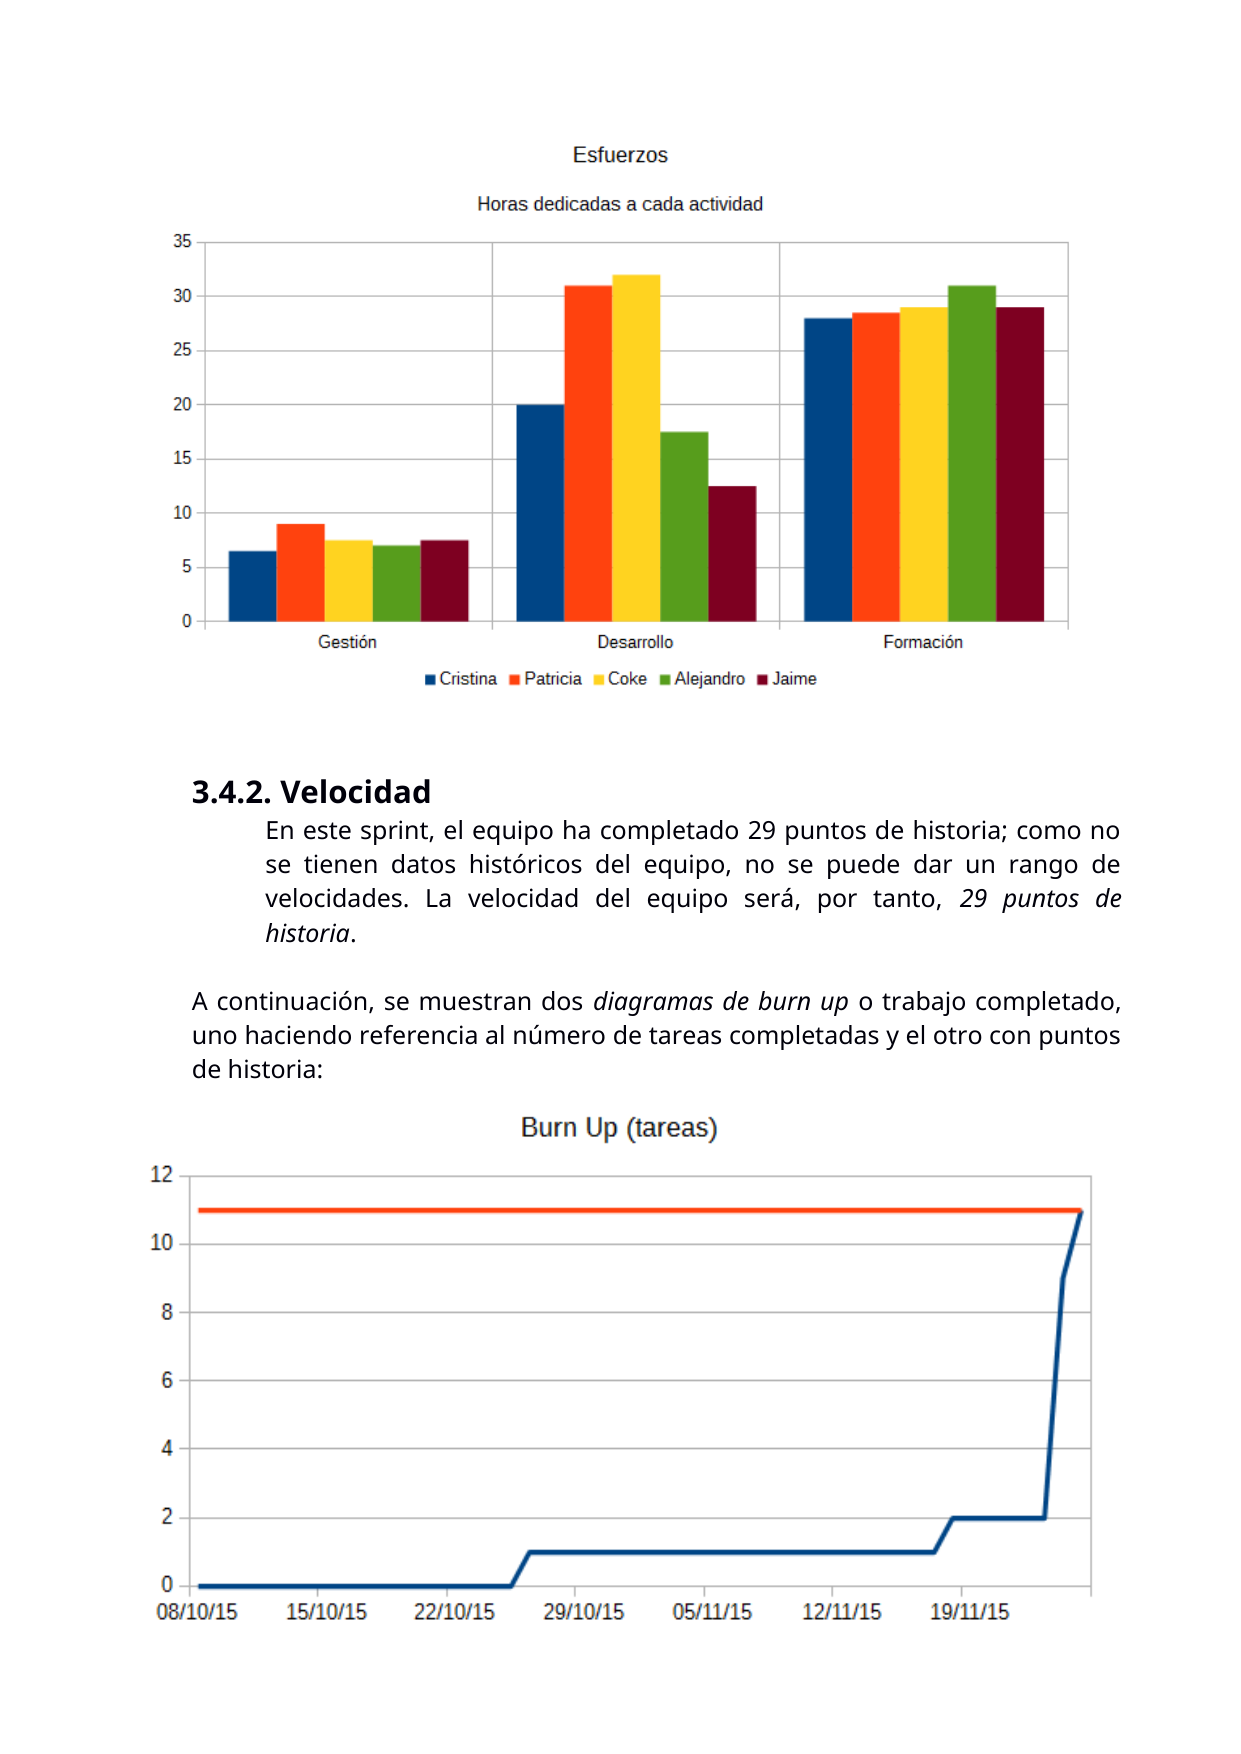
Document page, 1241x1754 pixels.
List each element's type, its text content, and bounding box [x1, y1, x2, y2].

text En este sprint, el equipo ha completado 29 puntos de historia; como no se tienen datos históricos del equipo, no se puede dar un rango de velocidades. La velocidad del equipo será, por tanto, 29 puntos de historia. [265, 813, 1122, 949]
text 3.4.2. Velocidad [192, 770, 1122, 813]
picture [131, 1085, 1110, 1636]
picture [155, 118, 1085, 703]
text A continuación, se muestran dos diagramas de burn up o trabajo completado, uno haciendo referencia al número de tareas completadas y el otro con puntos de historia: [192, 983, 1122, 1086]
